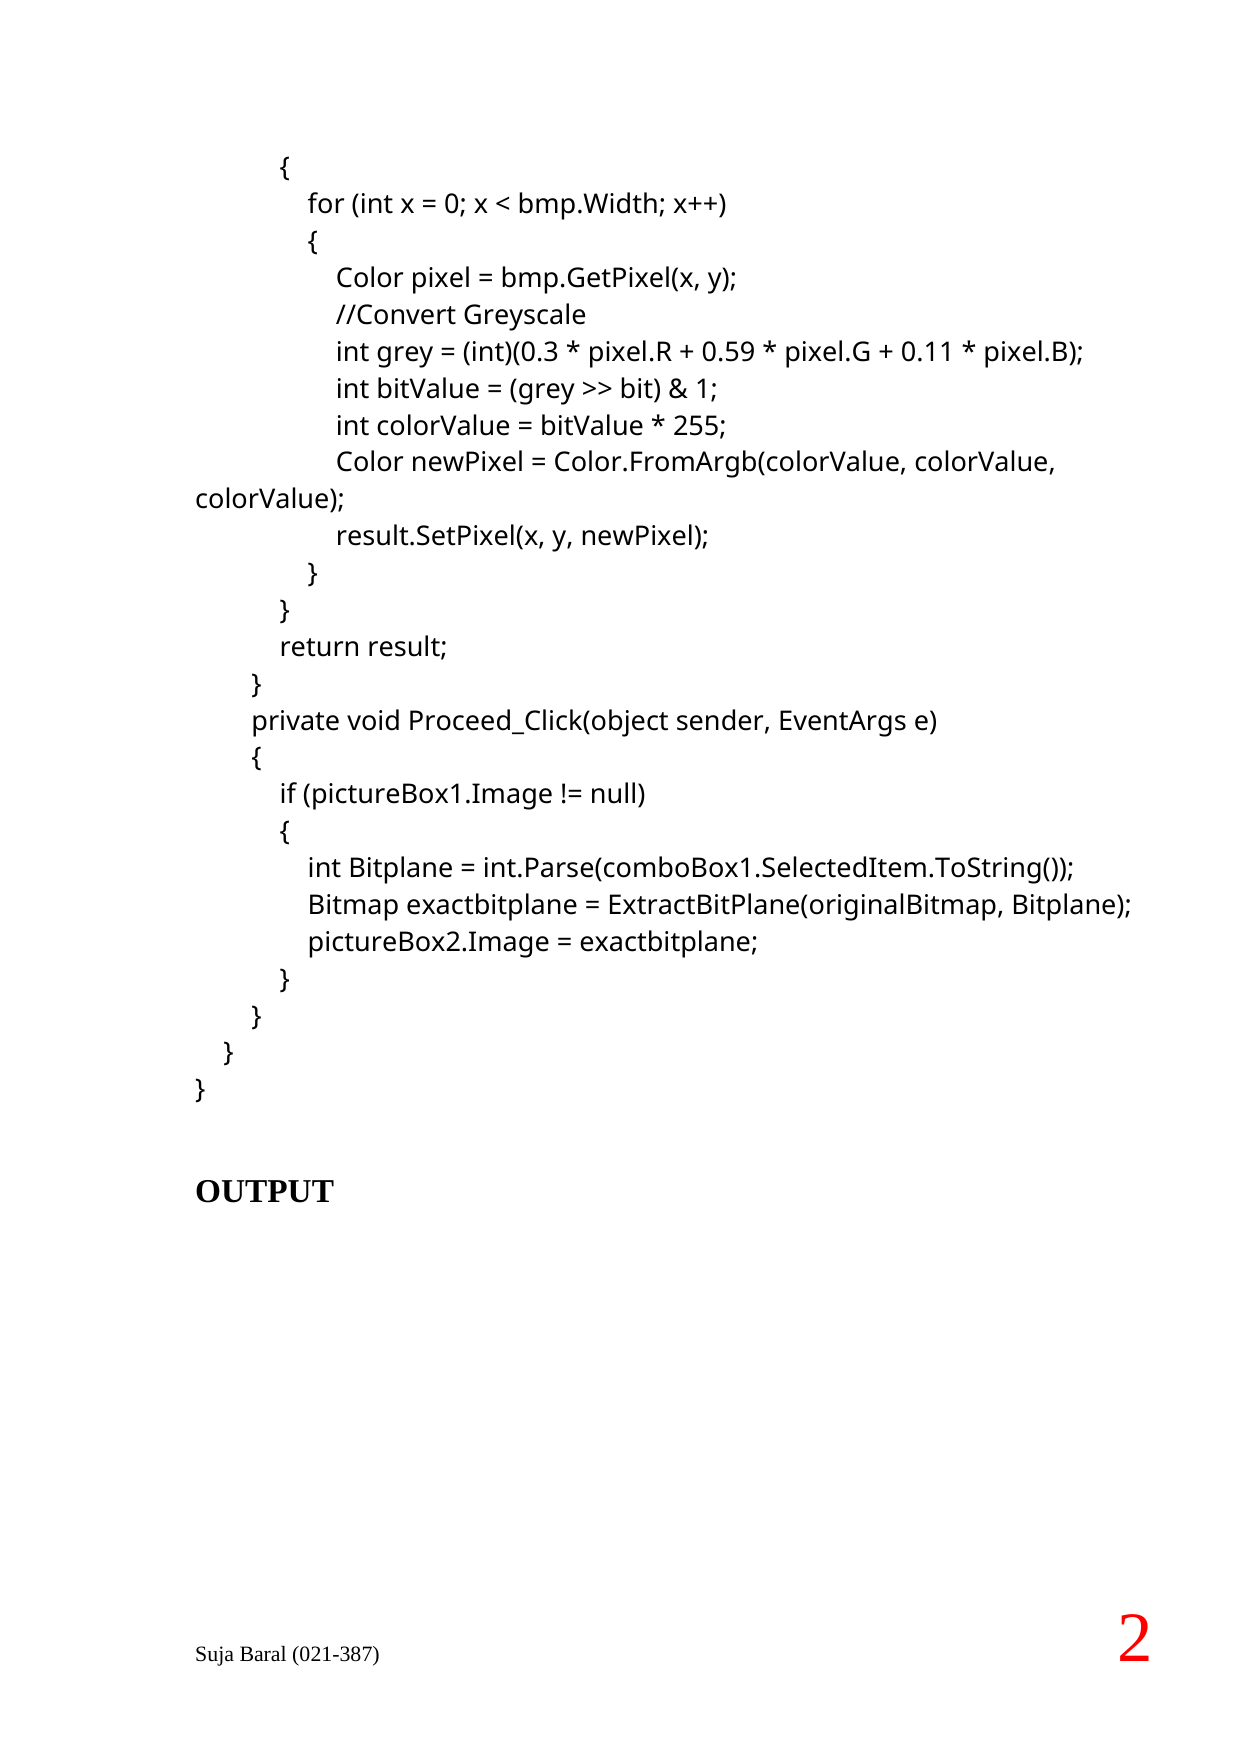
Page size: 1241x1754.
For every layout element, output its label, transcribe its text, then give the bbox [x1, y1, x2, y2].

text //Convert Greyscale [195, 295, 1188, 332]
text int colorValue = bitValue * 255; [195, 406, 1188, 443]
text } [195, 959, 1188, 996]
text } [195, 1070, 1188, 1107]
text for (int x = 0; x < bmp.Width; x++) [195, 185, 1188, 222]
text if (pictureBox1.Image != null) [195, 775, 1188, 812]
text } [195, 553, 1188, 590]
text } [195, 590, 1188, 627]
text } [195, 1033, 1188, 1070]
text return result; [195, 627, 1188, 664]
text private void Proceed_Click(object sender, EventArgs e) [195, 701, 1188, 738]
text { [195, 222, 1188, 258]
text { [195, 148, 1188, 185]
text Color pixel = bmp.GetPixel(x, y); [195, 258, 1188, 295]
text Color newPixel = Color.FromArgb(colorValue, colorValue, colorValue); [195, 443, 1188, 517]
text } [195, 664, 1188, 701]
text Bitmap exactbitplane = ExtractBitPlane(originalBitmap, Bitplane); [195, 885, 1188, 922]
text result.SetPixel(x, y, newPixel); [195, 517, 1188, 553]
text { [195, 812, 1188, 848]
text int grey = (int)(0.3 * pixel.R + 0.59 * pixel.G + 0.11 * pixel.B); [195, 332, 1188, 369]
text } [195, 996, 1188, 1033]
text pictureBox2.Image = exactbitplane; [195, 922, 1188, 959]
text { [195, 738, 1188, 775]
text OUTPUT [195, 1172, 1188, 1210]
text int Bitplane = int.Parse(comboBox1.SelectedItem.ToString()); [195, 848, 1188, 885]
text int bitValue = (grey >> bit) & 1; [195, 369, 1188, 406]
